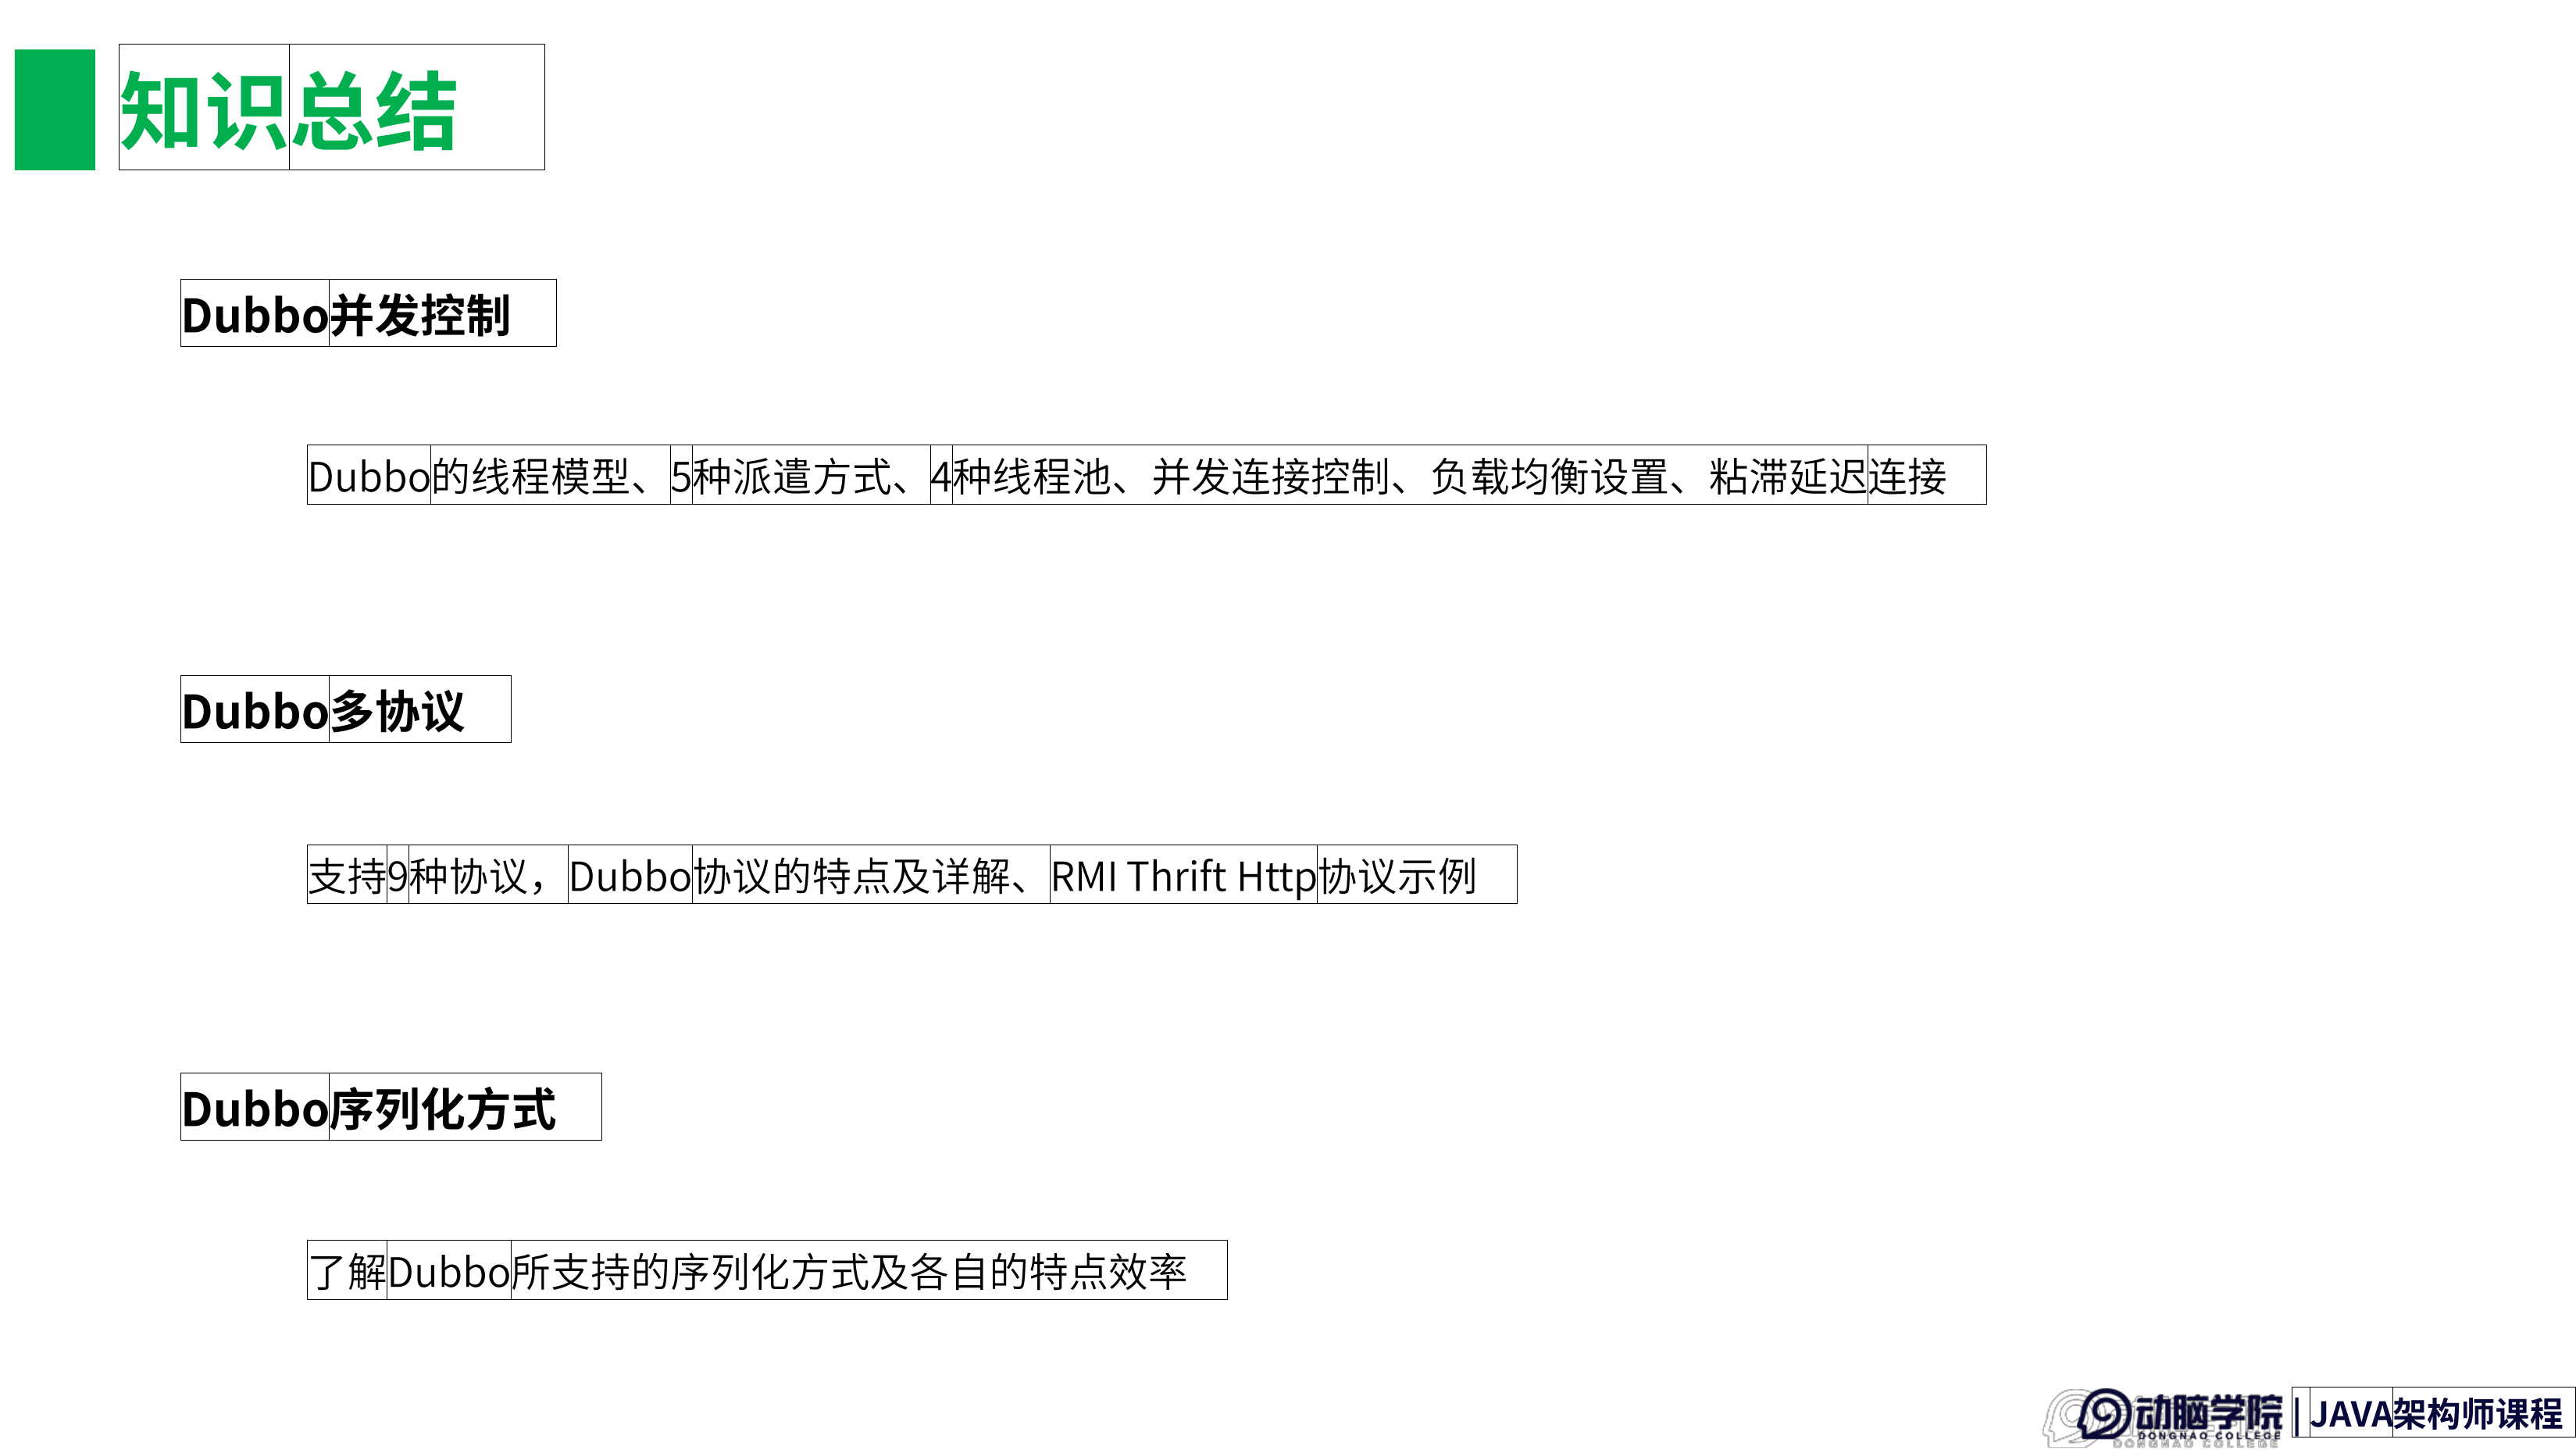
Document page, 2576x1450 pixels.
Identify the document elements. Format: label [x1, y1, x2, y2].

picture [2393, 1388, 2575, 1437]
picture [2310, 1388, 2392, 1437]
picture [931, 445, 952, 504]
picture [1051, 845, 1317, 903]
picture [693, 445, 930, 504]
picture [290, 45, 544, 170]
picture [671, 445, 692, 504]
picture [409, 845, 568, 903]
picture [953, 445, 1868, 504]
picture [181, 1073, 329, 1140]
picture [387, 1241, 511, 1299]
picture [431, 445, 670, 504]
picture [2043, 1388, 2284, 1449]
picture [308, 445, 430, 504]
picture [308, 1241, 387, 1299]
picture [1868, 445, 1986, 504]
picture [387, 845, 409, 903]
picture [181, 676, 329, 742]
picture [693, 845, 1050, 903]
picture [181, 280, 329, 346]
picture [308, 845, 387, 903]
picture [330, 280, 556, 346]
picture [330, 676, 511, 742]
picture [569, 845, 692, 903]
picture [2292, 1388, 2310, 1437]
picture [1318, 845, 1517, 903]
picture [512, 1241, 1227, 1299]
picture [120, 45, 289, 170]
picture [330, 1073, 601, 1140]
